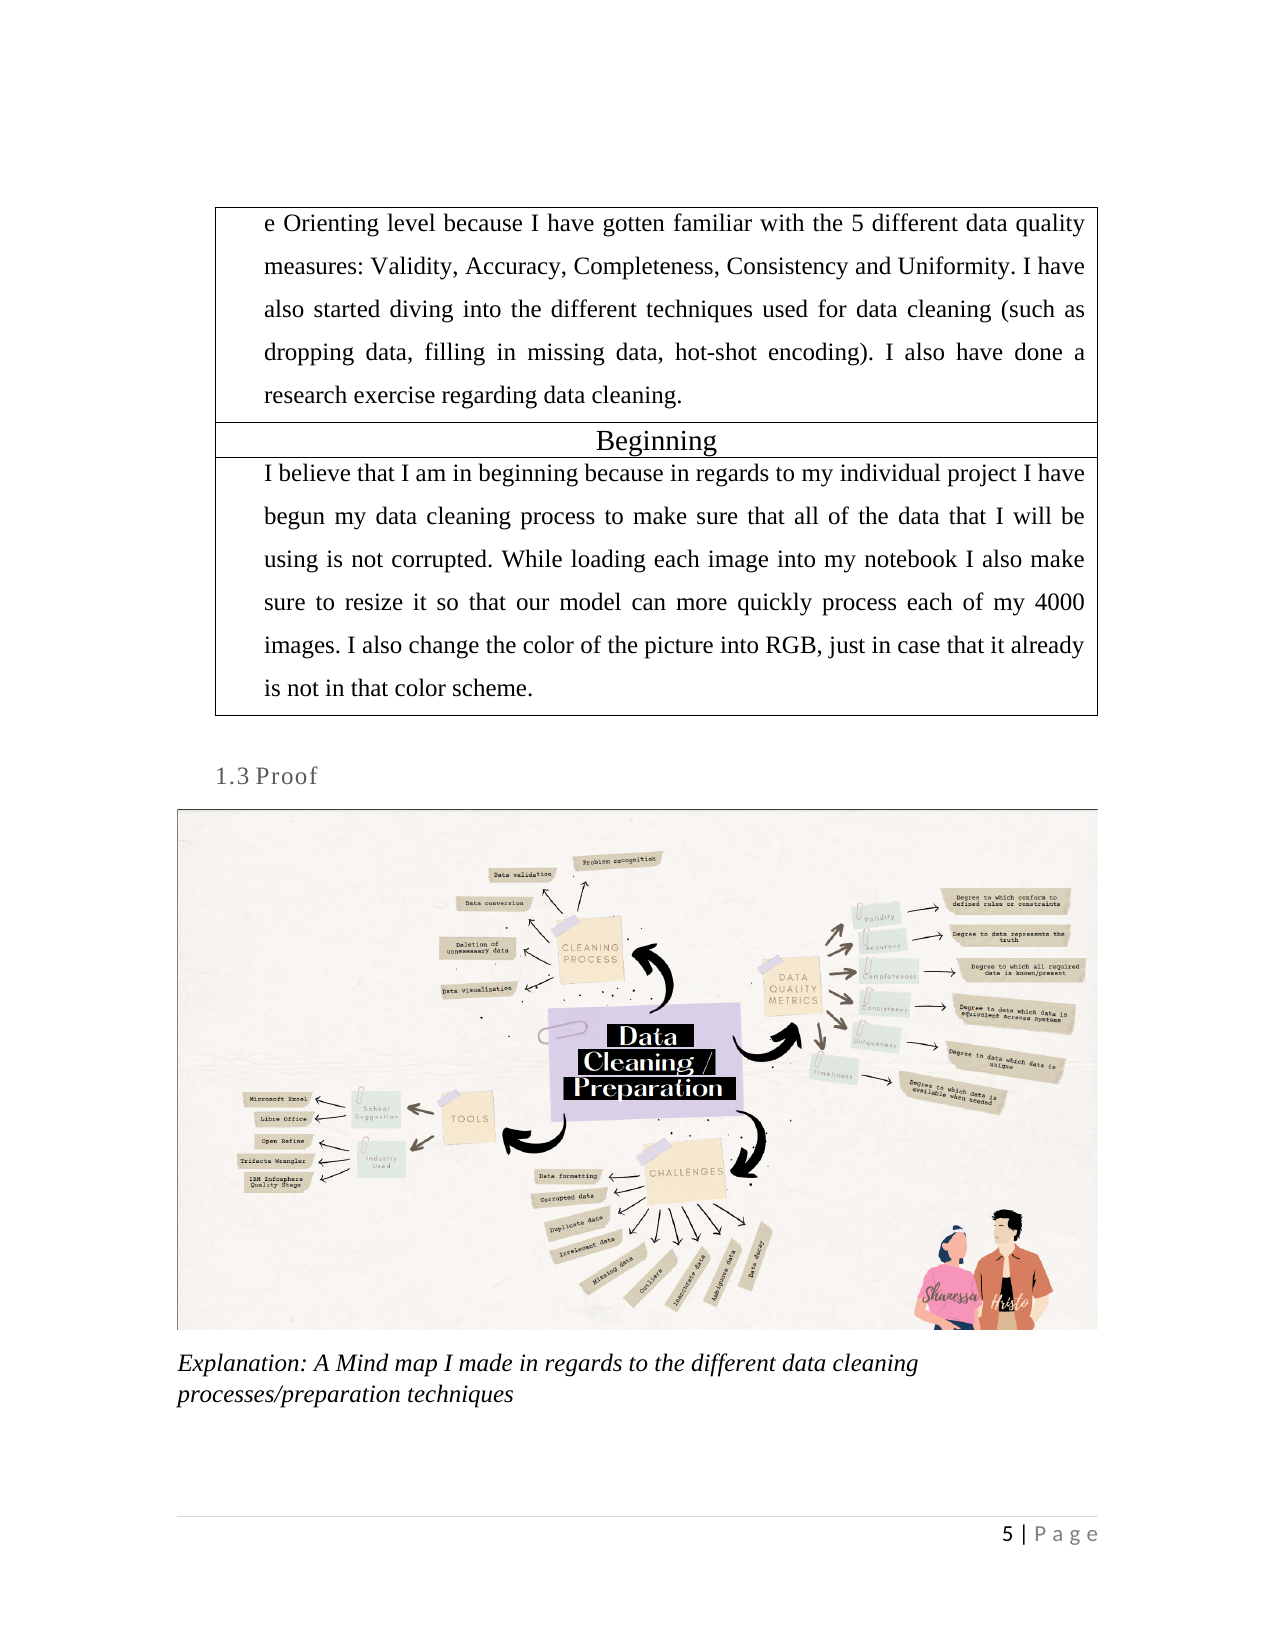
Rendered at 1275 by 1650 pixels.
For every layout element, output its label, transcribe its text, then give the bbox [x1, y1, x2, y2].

picture [177, 809, 1098, 1330]
subtitle Proof [215, 761, 1098, 790]
table_cell I believe that I am in beginning because in regards to my individual project I have begun my data cleaning process to make sure that all of the data that I will be using is not corrupted. While loading each image into my notebook I also make sure to resize it so that our model can more quickly process each of my 4000 images. I also change the color of the picture into RGB, just in case that it already is not in that color scheme. [216, 458, 1097, 715]
text Explanation: A Mind map I made in regards to the different data cleaning processes/preparation techniques [177, 1348, 1098, 1408]
table_cell Beginning [216, 423, 1097, 457]
